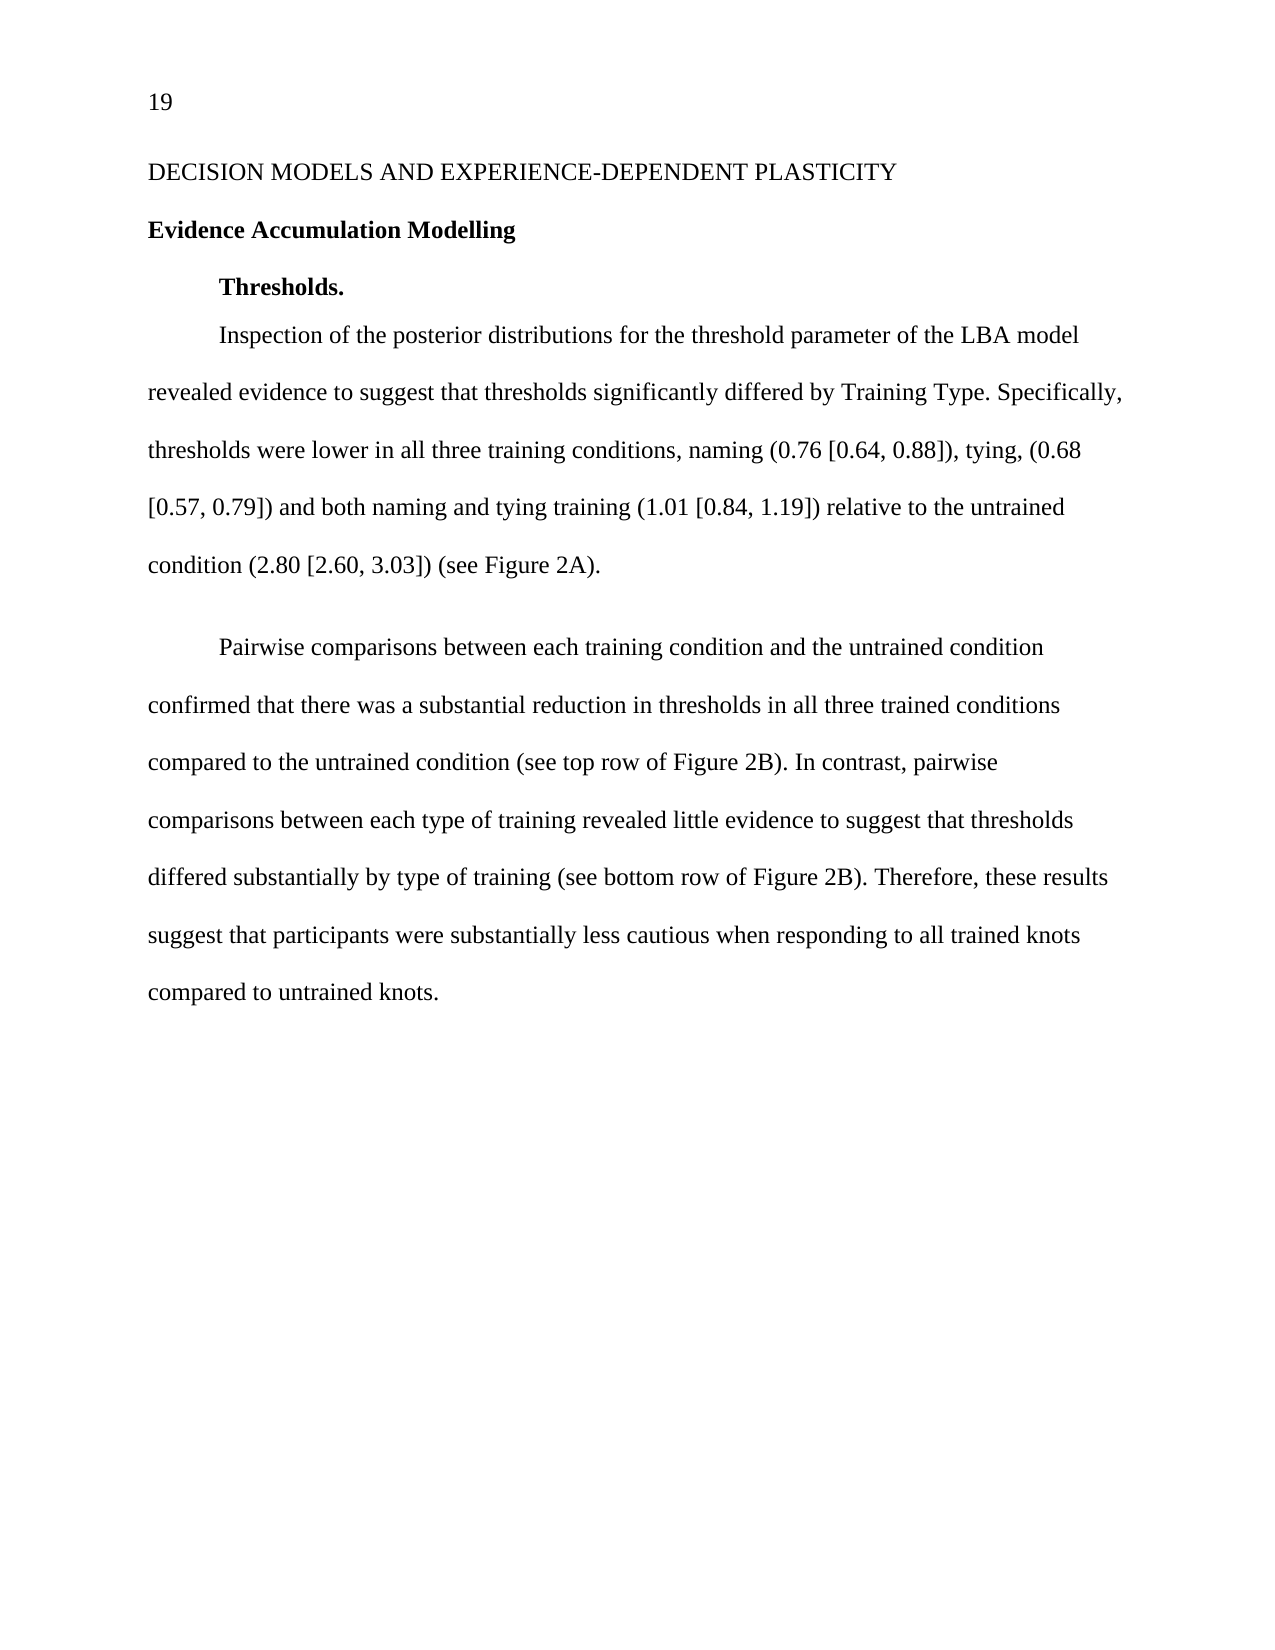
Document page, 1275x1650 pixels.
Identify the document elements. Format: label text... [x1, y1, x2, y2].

subtitle Evidence Accumulation Modelling [148, 215, 1127, 244]
subtitle Thresholds. [148, 272, 1127, 301]
text Inspection of the posterior distributions for the threshold parameter of the LBA model revealed evidence to suggest that thresholds significantly differed by Training Type. Specifically, thresholds were lower in all three training conditions, naming (0.76 [0.64, 0.88]), tying, (0.68 [0.57, 0.79]) and both naming and tying training (1.01 [0.84, 1.19]) relative to the untrained condition (2.80 [2.60, 3.03]) (see Figure 2A). [148, 320, 1127, 579]
text Pairwise comparisons between each training condition and the untrained condition confirmed that there was a substantial reduction in thresholds in all three trained conditions compared to the untrained condition (see top row of Figure 2B). In contrast, pairwise comparisons between each type of training revealed little evidence to suggest that thresholds differed substantially by type of training (see bottom row of Figure 2B). Therefore, these results suggest that participants were substantially less cautious when responding to all trained knots compared to untrained knots. [148, 632, 1127, 1006]
